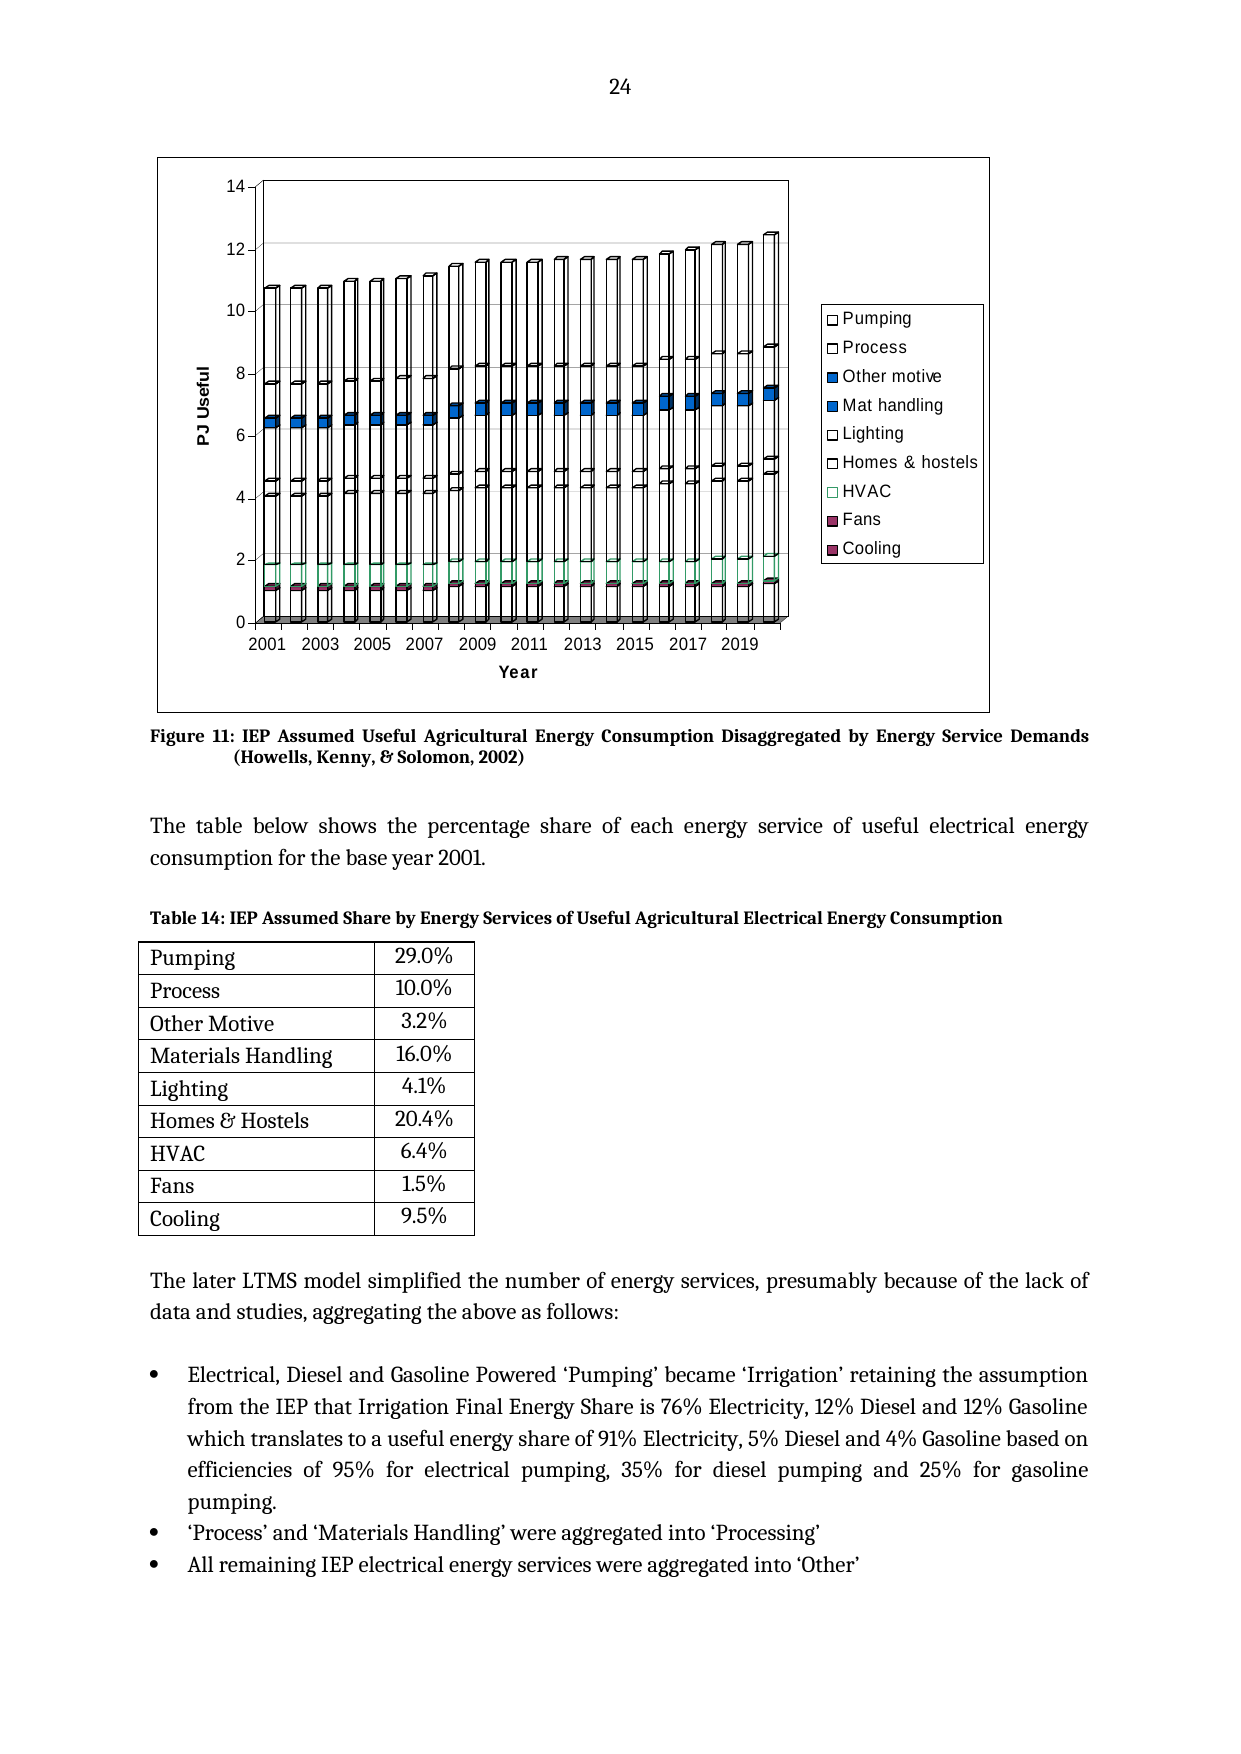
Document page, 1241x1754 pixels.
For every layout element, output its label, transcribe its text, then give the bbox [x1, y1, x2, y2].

table_cell 10.0% [375, 975, 474, 1007]
text Table 14: IEP Assumed Share by Energy Services of Useful Agricultural Electrical Energy Consumption [150, 907, 1090, 929]
table_cell Materials Handling [139, 1040, 374, 1072]
table_cell 1.5% [375, 1171, 474, 1202]
table_cell Fans [139, 1171, 374, 1202]
table_cell Lighting [139, 1073, 374, 1104]
text The later LTMS model simplified the number of energy services, presumably because of the lack of data and studies, aggregating the above as follows: [150, 1267, 1090, 1325]
list Electrical, Diesel and Gasoline Powered ‘Pumping’ became ‘Irrigation’ retaining the assumption from the IEP that Irrigation Final Energy Share is 76% Electricity, 12% Diesel and 12% Gasoline which translates to a useful energy share of 91% Electricity, 5% Diesel and 4% Gasoline based on efficiencies of 95% for electrical pumping, 35% for diesel pumping and 25% for gasoline pumping. [150, 1362, 1090, 1515]
table_header Pumping [139, 943, 374, 974]
text Figure 11: IEP Assumed Useful Agricultural Energy Consumption Disaggregated by Energy Service Demands [150, 726, 1090, 769]
table_cell HVAC [139, 1138, 374, 1170]
table_cell 16.0% [375, 1040, 474, 1072]
table_cell Other Motive [139, 1008, 374, 1039]
table_cell 20.4% [375, 1106, 474, 1137]
list ‘Process’ and ‘Materials Handling’ were aggregated into ‘Processing’ [150, 1520, 1090, 1546]
table_cell Process [139, 975, 374, 1007]
table_cell 6.4% [375, 1138, 474, 1170]
table_cell 4.1% [375, 1073, 474, 1104]
list All remaining IEP electrical energy services were aggregated into ‘Other’ [150, 1552, 1090, 1578]
table_cell Cooling [139, 1203, 374, 1235]
table_cell Homes & Hostels [139, 1106, 374, 1137]
text The table below shows the percentage share of each energy service of useful electrical energy consumption for the base year 2001. [150, 813, 1090, 871]
table_header 29.0% [375, 943, 474, 974]
table_cell 9.5% [375, 1203, 474, 1235]
table_cell 3.2% [375, 1008, 474, 1039]
